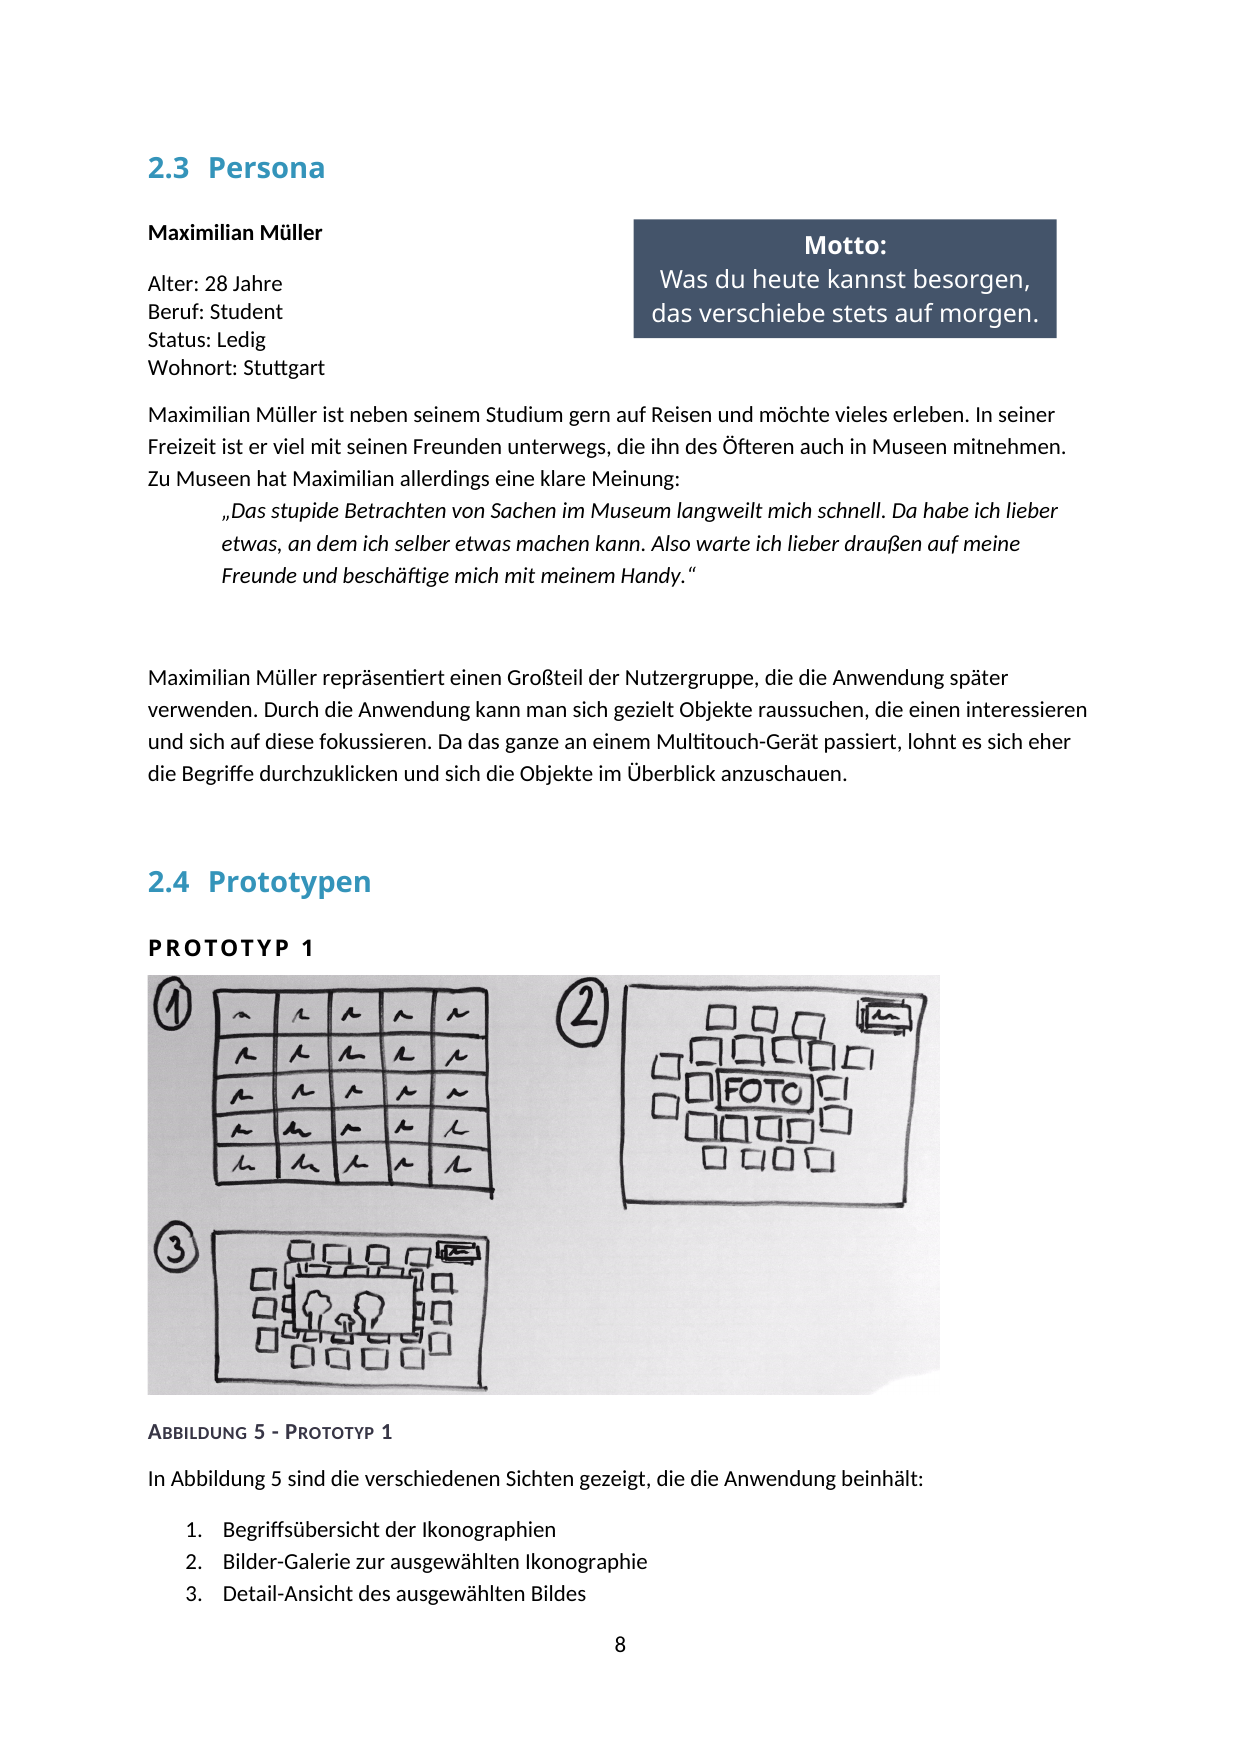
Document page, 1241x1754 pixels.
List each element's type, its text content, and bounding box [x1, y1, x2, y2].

text Beruf: Student [148, 297, 1093, 325]
text In Abbildung 5 sind die verschiedenen Sichten gezeigt, die die Anwendung beinhält: [148, 1464, 1093, 1492]
text Wohnort: Stuttgart [148, 353, 1093, 381]
text Maximilian Müller ist neben seinem Studium gern auf Reisen und möchte vieles erleben. In seiner Freizeit ist er viel mit seinen Freunden unterwegs, die ihn des Öfteren auch in Museen mitnehmen. Zu Museen hat Maximilian allerdings eine klare Meinung: [148, 400, 1093, 492]
text Maximilian Müller repräsentiert einen Großteil der Nutzergruppe, die die Anwendung später verwenden. Durch die Anwendung kann man sich gezielt Objekte raussuchen, die einen interessieren und sich auf diese fokussieren. Da das ganze an einem Multitouch-Gerät passiert, lohnt es sich eher die Begriffe durchzuklicken und sich die Objekte im Überblick anzuschauen. [148, 663, 1093, 787]
list Bilder-Galerie zur ausgewählten Ikonographie [185, 1547, 1093, 1575]
picture [147, 975, 940, 1395]
text Alter: 28 Jahre [148, 269, 1093, 297]
text Status: Ledig [148, 325, 1093, 353]
text Maximilian Müller [148, 218, 1093, 246]
subtitle Prototypen [148, 861, 1093, 901]
subtitle Persona [148, 148, 1093, 187]
text Prototyp 1 [148, 932, 1093, 963]
text Abbildung 5 - Prototyp 1 [148, 1417, 1093, 1446]
text „Das stupide Betrachten von Sachen im Museum langweilt mich schnell. Da habe ich lieber etwas, an dem ich selber etwas machen kann. Also warte ich lieber draußen auf meine Freunde und beschäftige mich mit meinem Handy.“ [221, 497, 1093, 589]
list Begriffsübersicht der Ikonographien [185, 1515, 1093, 1543]
list Detail-Ansicht des ausgewählten Bildes [185, 1579, 1093, 1608]
